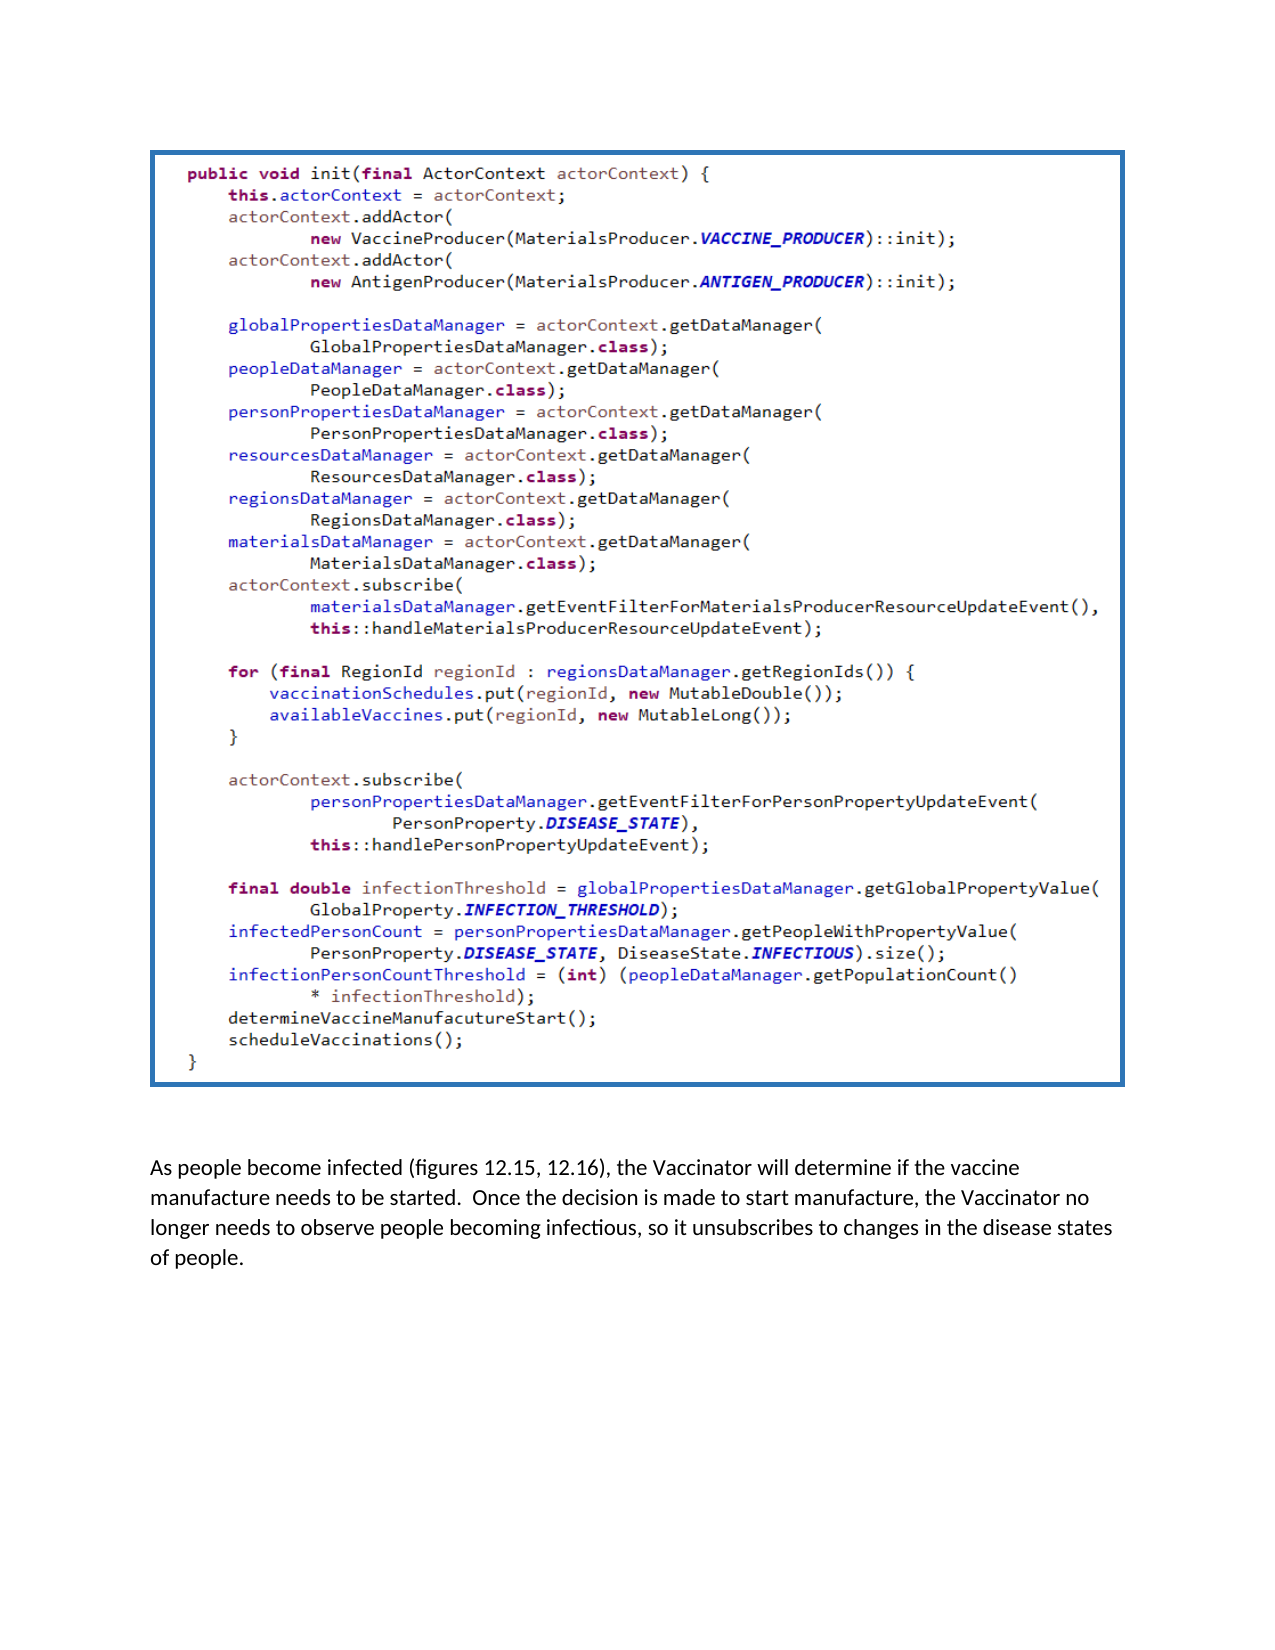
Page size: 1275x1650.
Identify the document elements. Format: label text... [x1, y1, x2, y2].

picture [155, 155, 1120, 1082]
text As people become infected (figures 12.15, 12.16), the Vaccinator will determine if the vaccine manufacture needs to be started. Once the decision is made to start manufacture, the Vaccinator no longer needs to observe people becoming infectious, so it unsubscribes to changes in the disease states of people. [150, 1153, 1125, 1271]
